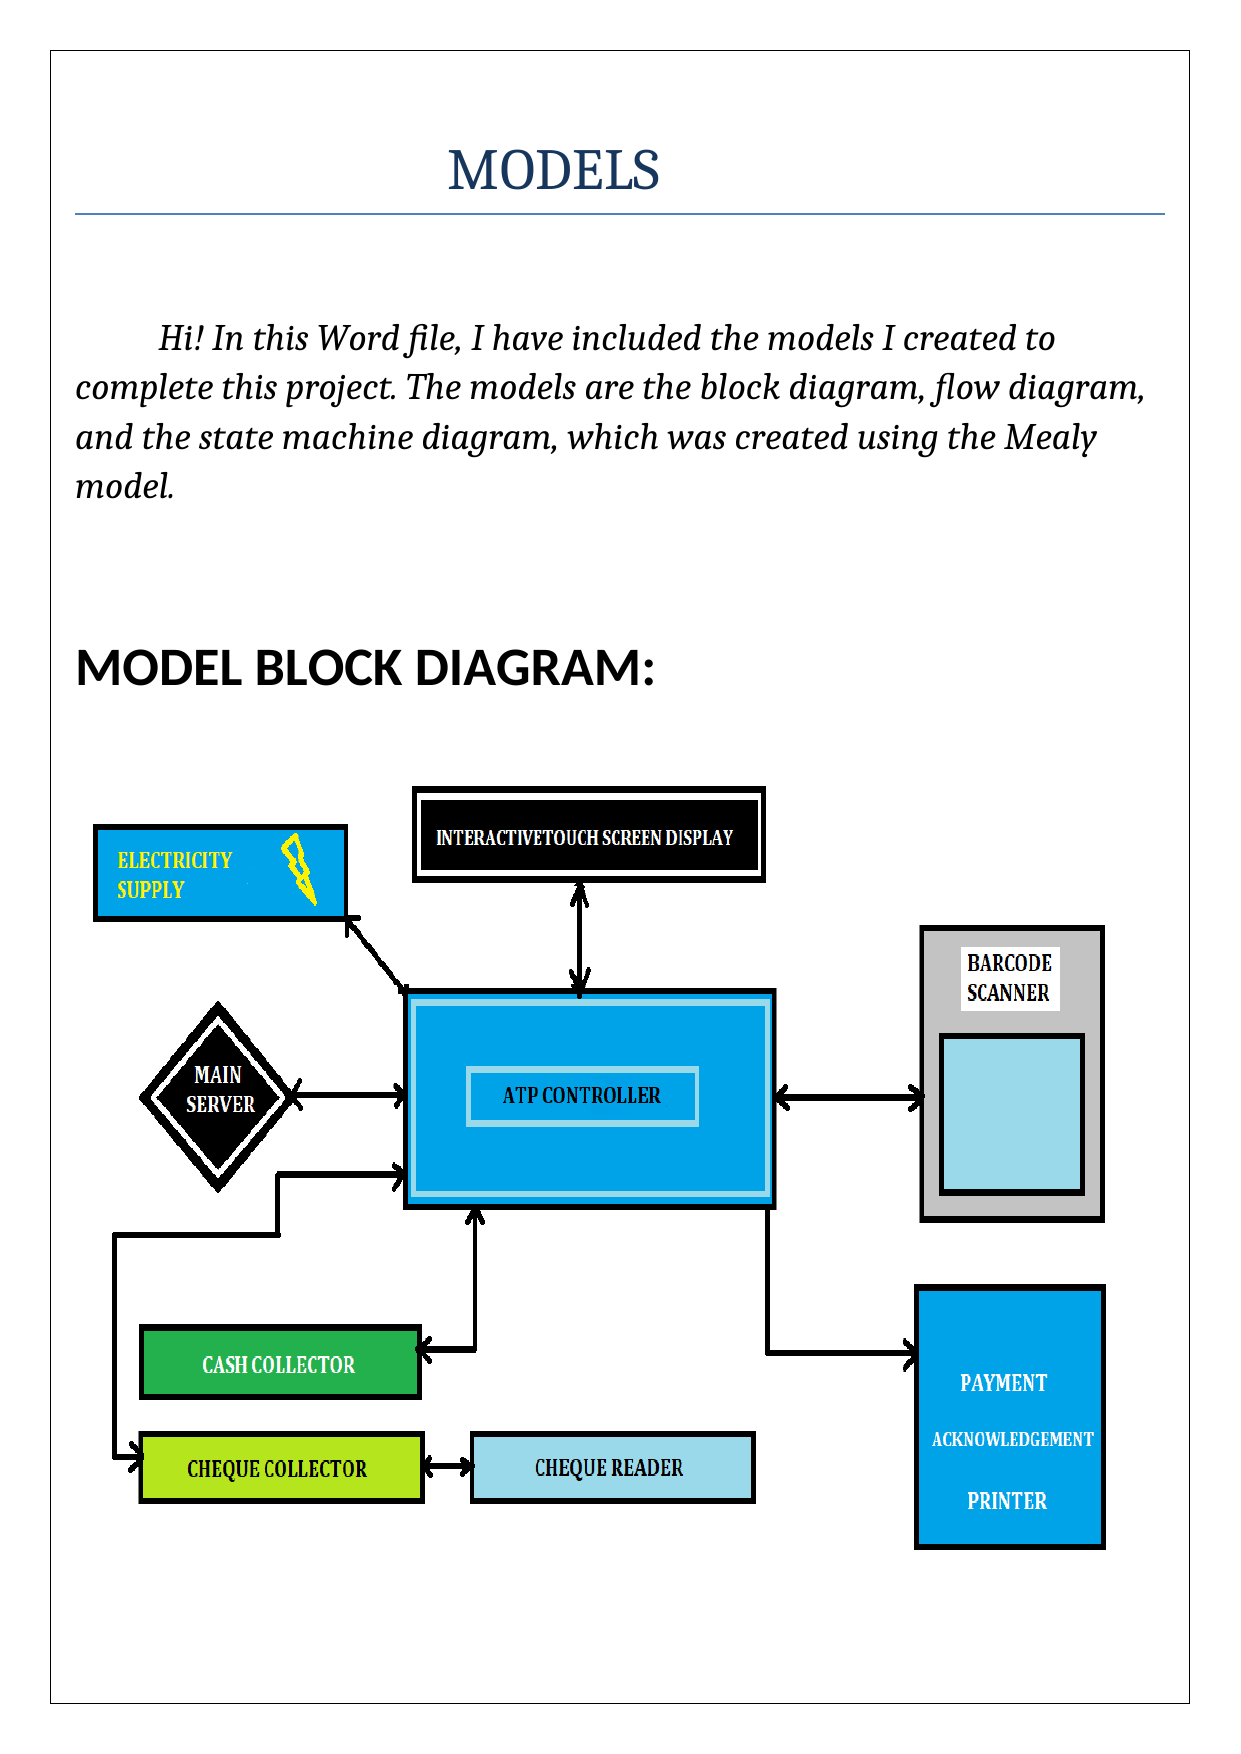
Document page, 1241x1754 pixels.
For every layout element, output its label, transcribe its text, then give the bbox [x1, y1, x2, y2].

picture [75, 729, 1159, 1561]
text Hi! In this Word file, I have included the models I created to complete this project. The models are the block diagram, flow diagram, and the state machine diagram, which was created using the Mealy model. [75, 316, 1165, 508]
text MODEL BLOCK DIAGRAM: [75, 632, 1165, 699]
title MODELS [75, 137, 1165, 213]
